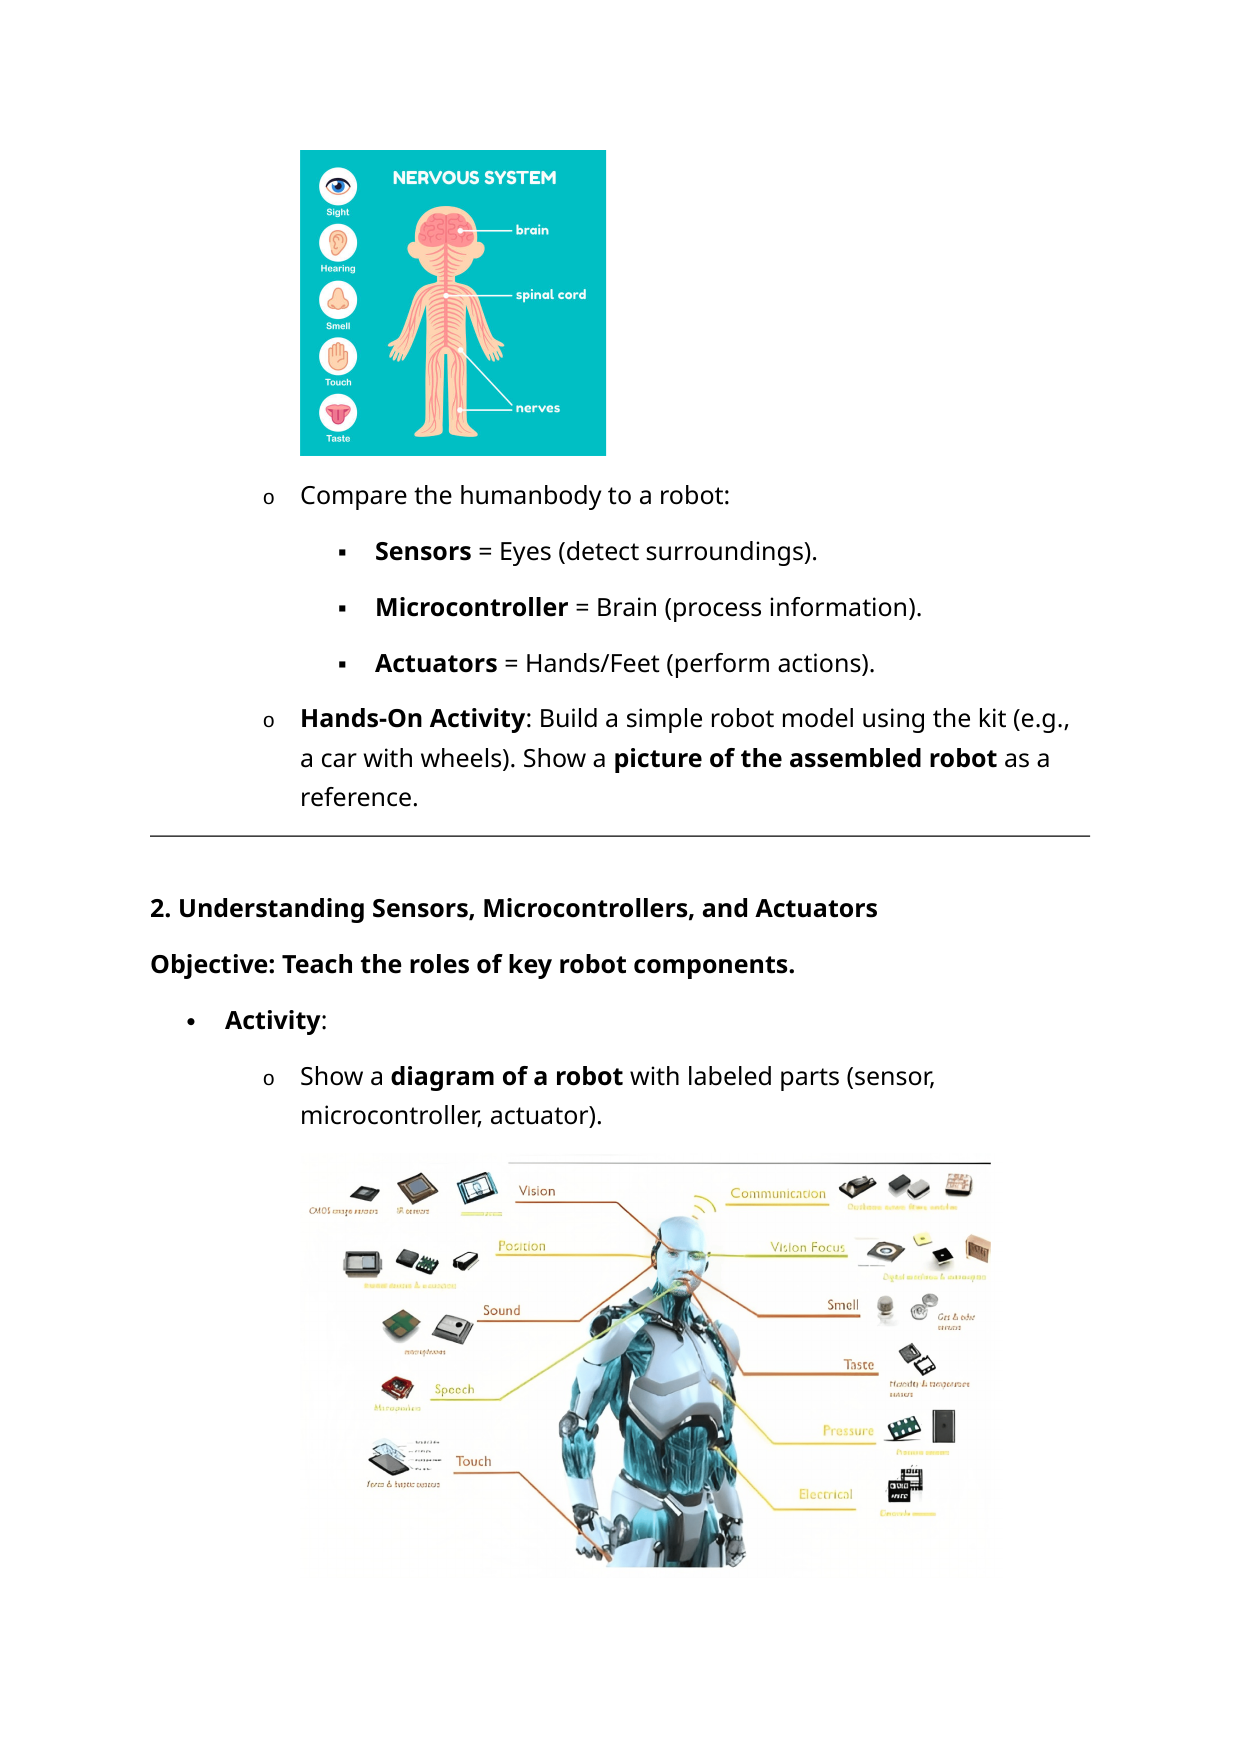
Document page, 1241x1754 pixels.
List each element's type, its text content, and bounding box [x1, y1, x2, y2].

list Sensors = Eyes (detect surroundings). [337, 534, 1090, 568]
picture [300, 150, 607, 456]
picture [300, 1153, 1004, 1578]
list Show a diagram of a robot with labeled parts (sensor, microcontroller, actuator). [262, 1059, 1090, 1132]
list Compare the humanbody to a robot: [262, 478, 1090, 512]
list Microcontroller = Brain (process information). [337, 589, 1090, 623]
text Objective: Teach the roles of key robot components. [150, 947, 1090, 981]
list Actuators = Hands/Feet (perform actions). [337, 645, 1090, 679]
text 2. Understanding Sensors, Microcontrollers, and Actuators [150, 891, 1090, 925]
list Activity: [187, 1003, 1090, 1037]
list Hands-On Activity: Build a simple robot model using the kit (e.g., a car with wheels). Show a picture of the assembled robot as a reference. [262, 701, 1090, 813]
